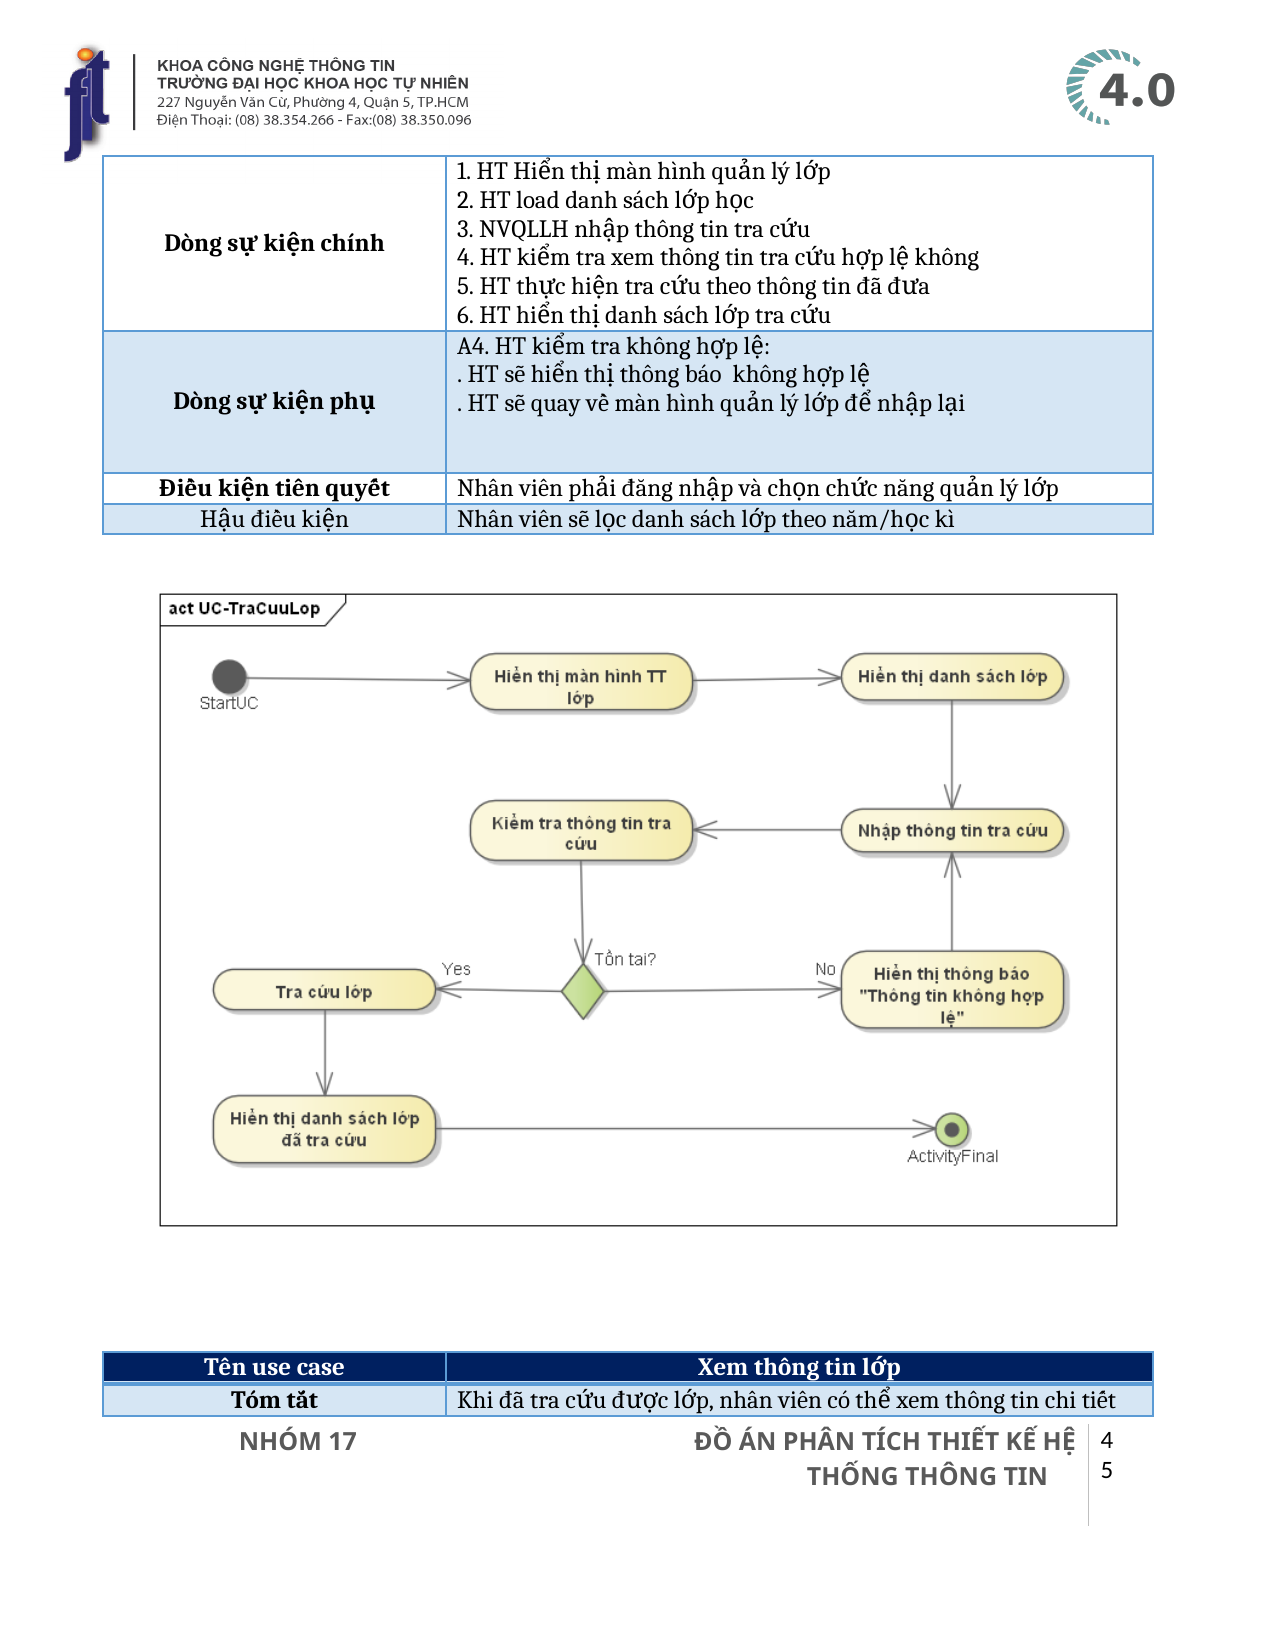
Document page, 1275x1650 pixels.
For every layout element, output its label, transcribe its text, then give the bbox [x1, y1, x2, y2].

table_cell Tóm tắt [104, 1386, 445, 1415]
picture [1059, 42, 1182, 128]
picture [41, 38, 504, 184]
table_cell 1. HT Hiển thị màn hình quản lý lớp 2. HT load danh sách lớp học 3. NVQLLH nhập thông tin tra cứu 4. HT kiểm tra xem thông tin tra cứu hợp lệ không 5. HT thực hiện tra cứu theo thông tin đã đưa 6. HT hiển thị danh sách lớp tra cứu [447, 157, 1152, 329]
table_header Xem thông tin lớp [447, 1353, 1152, 1381]
table_header Tên use case [104, 1353, 445, 1381]
table_cell Hậu điều kiện [104, 505, 445, 533]
table_cell Dòng sự kiện chính [104, 157, 445, 329]
table_cell Điều kiện tiên quyết [104, 474, 445, 502]
picture [150, 585, 1125, 1235]
table_cell Dòng sự kiện phụ [104, 332, 445, 472]
table_cell Nhân viên sẽ lọc danh sách lớp theo năm/học kì [447, 505, 1152, 533]
table_cell Nhân viên phải đăng nhập và chọn chức năng quản lý lớp [447, 474, 1152, 502]
table_cell A4. HT kiểm tra không hợp lệ: . HT sẽ hiển thị thông báo không hợp lệ . HT sẽ quay về màn hình quản lý lớp để nhập lại [447, 332, 1152, 472]
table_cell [447, 1386, 1152, 1415]
